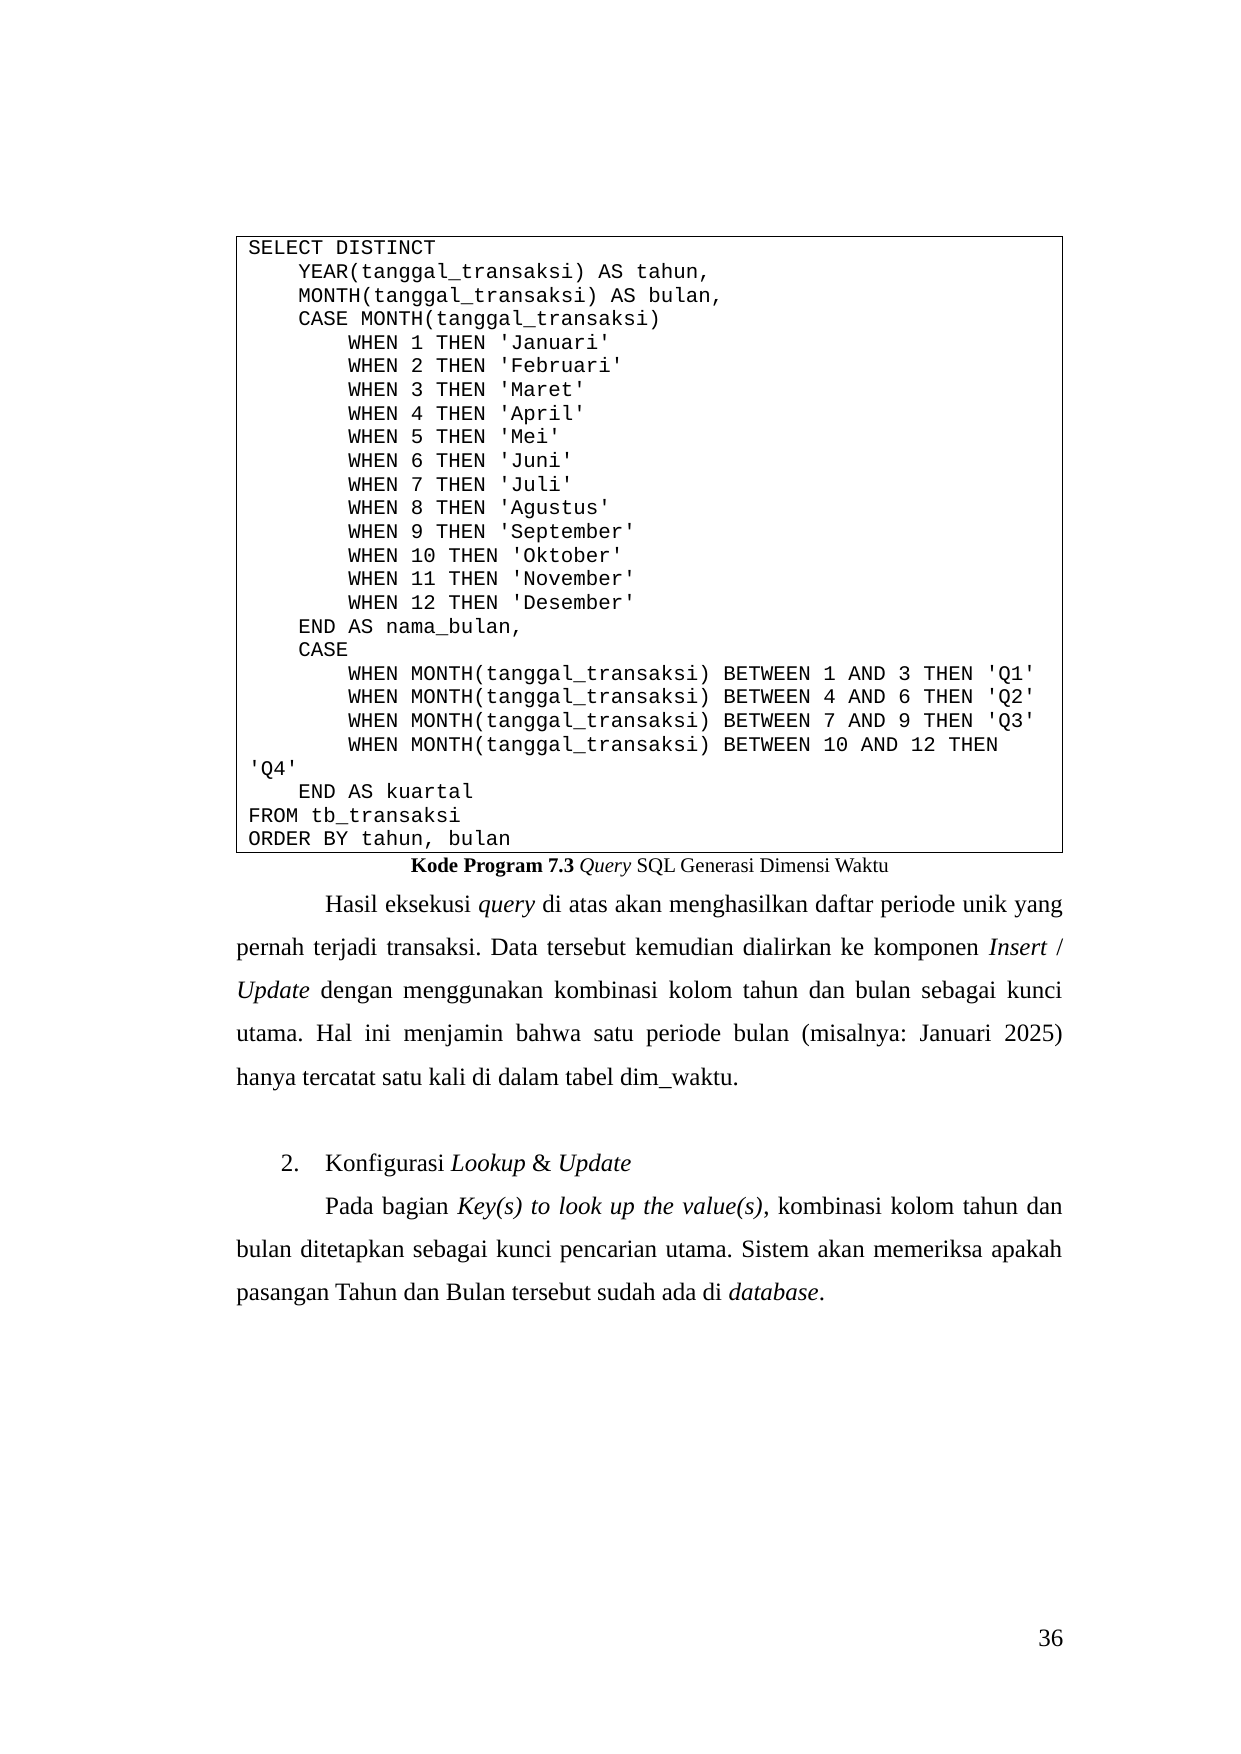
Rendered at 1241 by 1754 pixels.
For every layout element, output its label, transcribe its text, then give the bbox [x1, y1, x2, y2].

text Hasil eksekusi query di atas akan menghasilkan daftar periode unik yang pernah terjadi transaksi. Data tersebut kemudian dialirkan ke komponen Insert / Update dengan menggunakan kombinasi kolom tahun dan bulan sebagai kunci utama. Hal ini menjamin bahwa satu periode bulan (misalnya: Januari 2025) hanya tercatat satu kali di dalam tabel dim_waktu. [236, 889, 1063, 1090]
text Kode Program 7.3 Query SQL Generasi Dimensi Waktu [236, 853, 1063, 877]
list Konfigurasi Lookup & Update [281, 1148, 1063, 1177]
text Pada bagian Key(s) to look up the value(s), kombinasi kolom tahun dan bulan ditetapkan sebagai kunci pencarian utama. Sistem akan memeriksa apakah pasangan Tahun dan Bulan tersebut sudah ada di database. [236, 1191, 1063, 1306]
table_header SELECT DISTINCT YEAR(tanggal_transaksi) AS tahun, MONTH(tanggal_transaksi) AS bulan, CASE MONTH(tanggal_transaksi) WHEN 1 THEN 'Januari' WHEN 2 THEN 'Februari' WHEN 3 THEN 'Maret' WHEN 4 THEN 'April' WHEN 5 THEN 'Mei' WHEN 6 THEN 'Juni' WHEN 7 THEN 'Juli' WHEN 8 THEN 'Agustus' WHEN 9 THEN 'September' WHEN 10 THEN 'Oktober' WHEN 11 THEN 'November' WHEN 12 THEN 'Desember' END AS nama_bulan, CASE WHEN MONTH(tanggal_transaksi) BETWEEN 1 AND 3 THEN 'Q1' WHEN MONTH(tanggal_transaksi) BETWEEN 4 AND 6 THEN 'Q2' WHEN MONTH(tanggal_transaksi) BETWEEN 7 AND 9 THEN 'Q3' WHEN MONTH(tanggal_transaksi) BETWEEN 10 AND 12 THEN 'Q4' END AS kuartal FROM tb_transaksi ORDER BY tahun, bulan [237, 237, 1062, 852]
